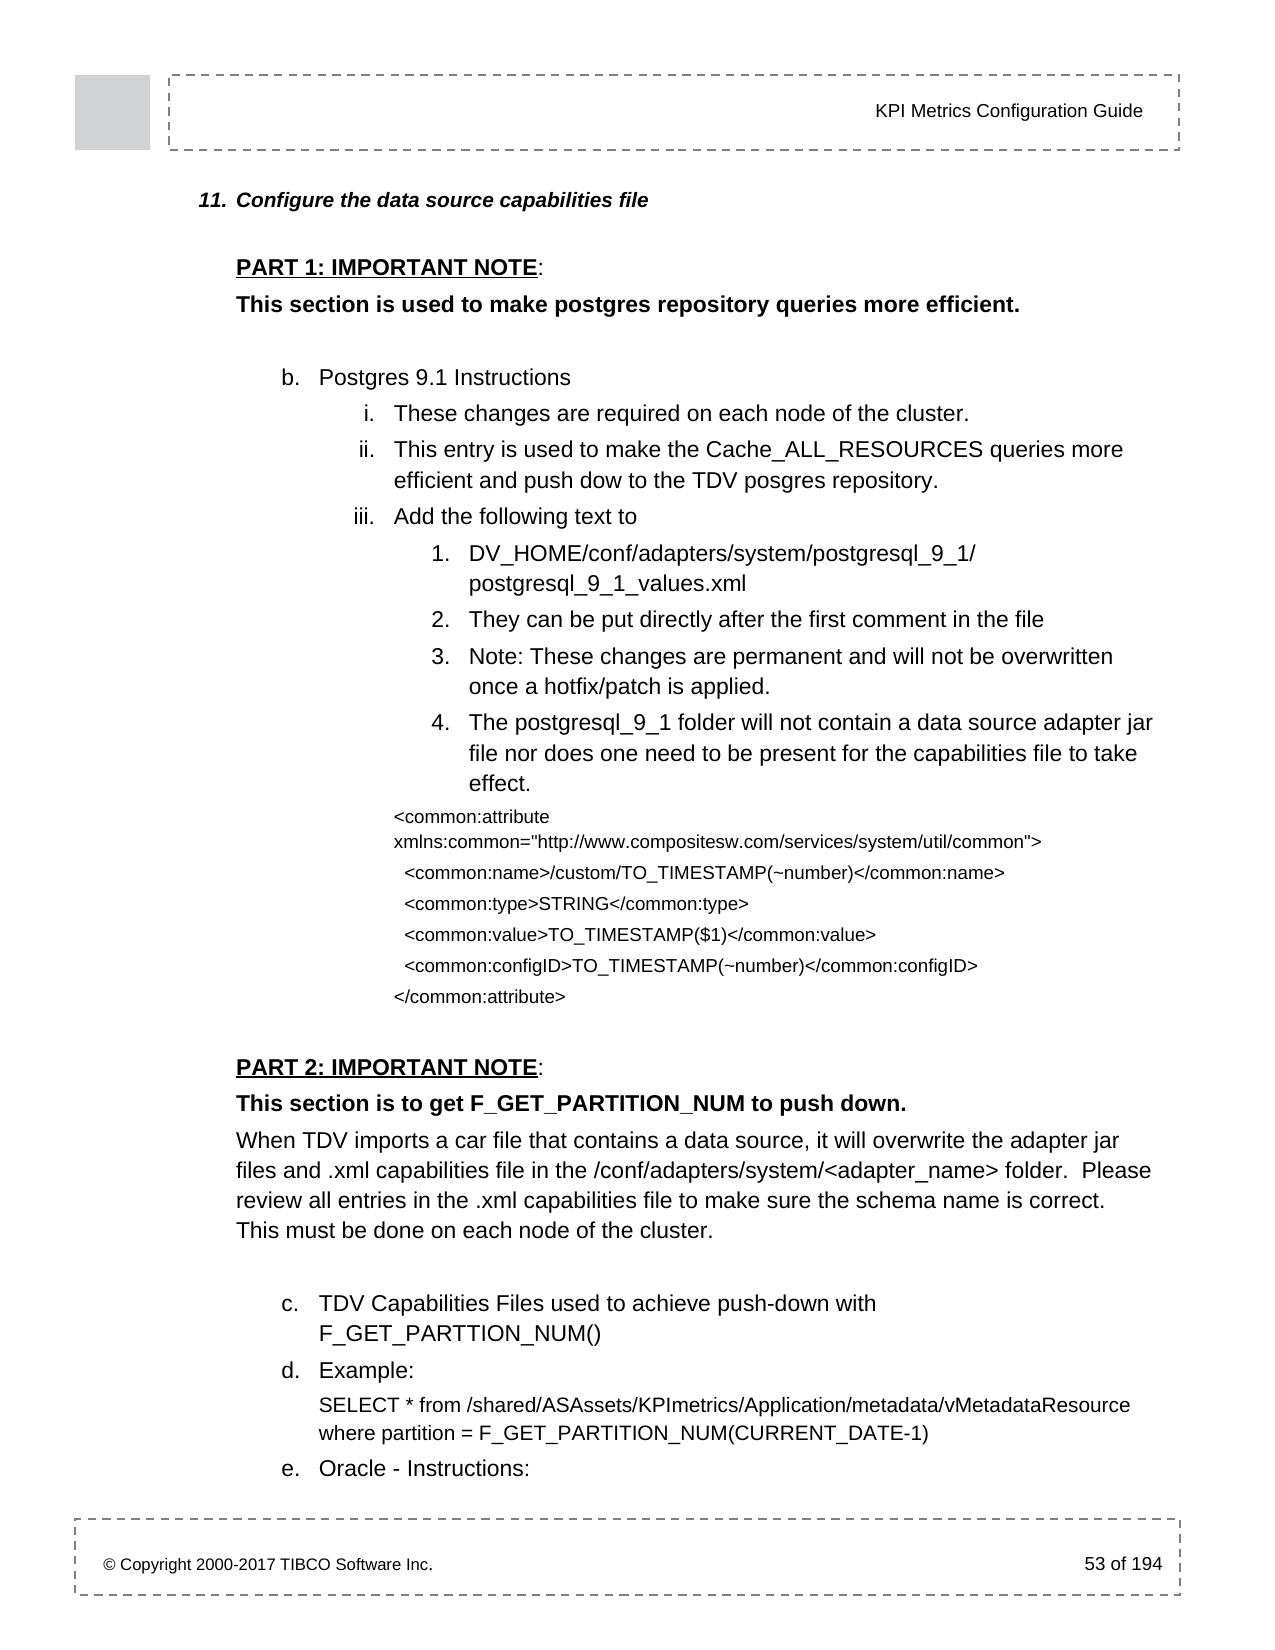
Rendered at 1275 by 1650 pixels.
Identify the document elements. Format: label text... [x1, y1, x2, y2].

list TDV Capabilities Files used to achieve push-down with F_GET_PARTTION_NUM() [281, 1290, 1161, 1347]
subtitle Configure the data source capabilities file [198, 187, 1162, 211]
text PART 2: IMPORTANT NOTE: [236, 1054, 1161, 1080]
text PART 1: IMPORTANT NOTE: [236, 254, 1161, 281]
text <common:value>TO_TIMESTAMP($1)</common:value> [394, 924, 1161, 946]
text <common:attribute xmlns:common="http://www.compositesw.com/services/system/util/common"> [394, 806, 1161, 853]
list These changes are required on each node of the cluster. [375, 400, 1161, 426]
text </common:attribute> [394, 986, 1161, 1008]
text This section is used to make postgres repository queries more efficient. [236, 291, 1161, 317]
text <common:name>/custom/TO_TIMESTAMP(~number)</common:name> [394, 862, 1161, 884]
text This section is to get F_GET_PARTITION_NUM to push down. [236, 1090, 1161, 1117]
list This entry is used to make the Cache_ALL_RESOURCES queries more efficient and push dow to the TDV posgres repository. [375, 436, 1161, 493]
list The postgresql_9_1 folder will not contain a data source adapter jar file nor does one need to be present for the capabilities file to take effect. [431, 709, 1161, 796]
list They can be put directly after the first comment in the file [431, 606, 1161, 633]
list Add the following text to [375, 503, 1161, 529]
text SELECT * from /shared/ASAssets/KPImetrics/Application/metadata/vMetadataResource where partition = F_GET_PARTITION_NUM(CURRENT_DATE-1) [319, 1393, 1161, 1445]
list DV_HOME/conf/adapters/system/postgresql_9_1/postgresql_9_1_values.xml [431, 539, 1161, 596]
list Oracle - Instructions: [281, 1454, 1161, 1481]
text <common:type>STRING</common:type> [394, 893, 1161, 915]
list Note: These changes are permanent and will not be overwritten once a hotfix/patch is applied. [431, 643, 1161, 699]
list Example: [281, 1357, 1161, 1383]
text <common:configID>TO_TIMESTAMP(~number)</common:configID> [394, 955, 1161, 977]
list Postgres 9.1 Instructions [281, 363, 1161, 390]
text When TDV imports a car file that contains a data source, it will overwrite the adapter jar files and .xml capabilities file in the /conf/adapters/system/<adapter_name> folder. Please review all entries in the .xml capabilities file to make sure the schema name is correct. This must be done on each node of the cluster. [236, 1127, 1161, 1244]
